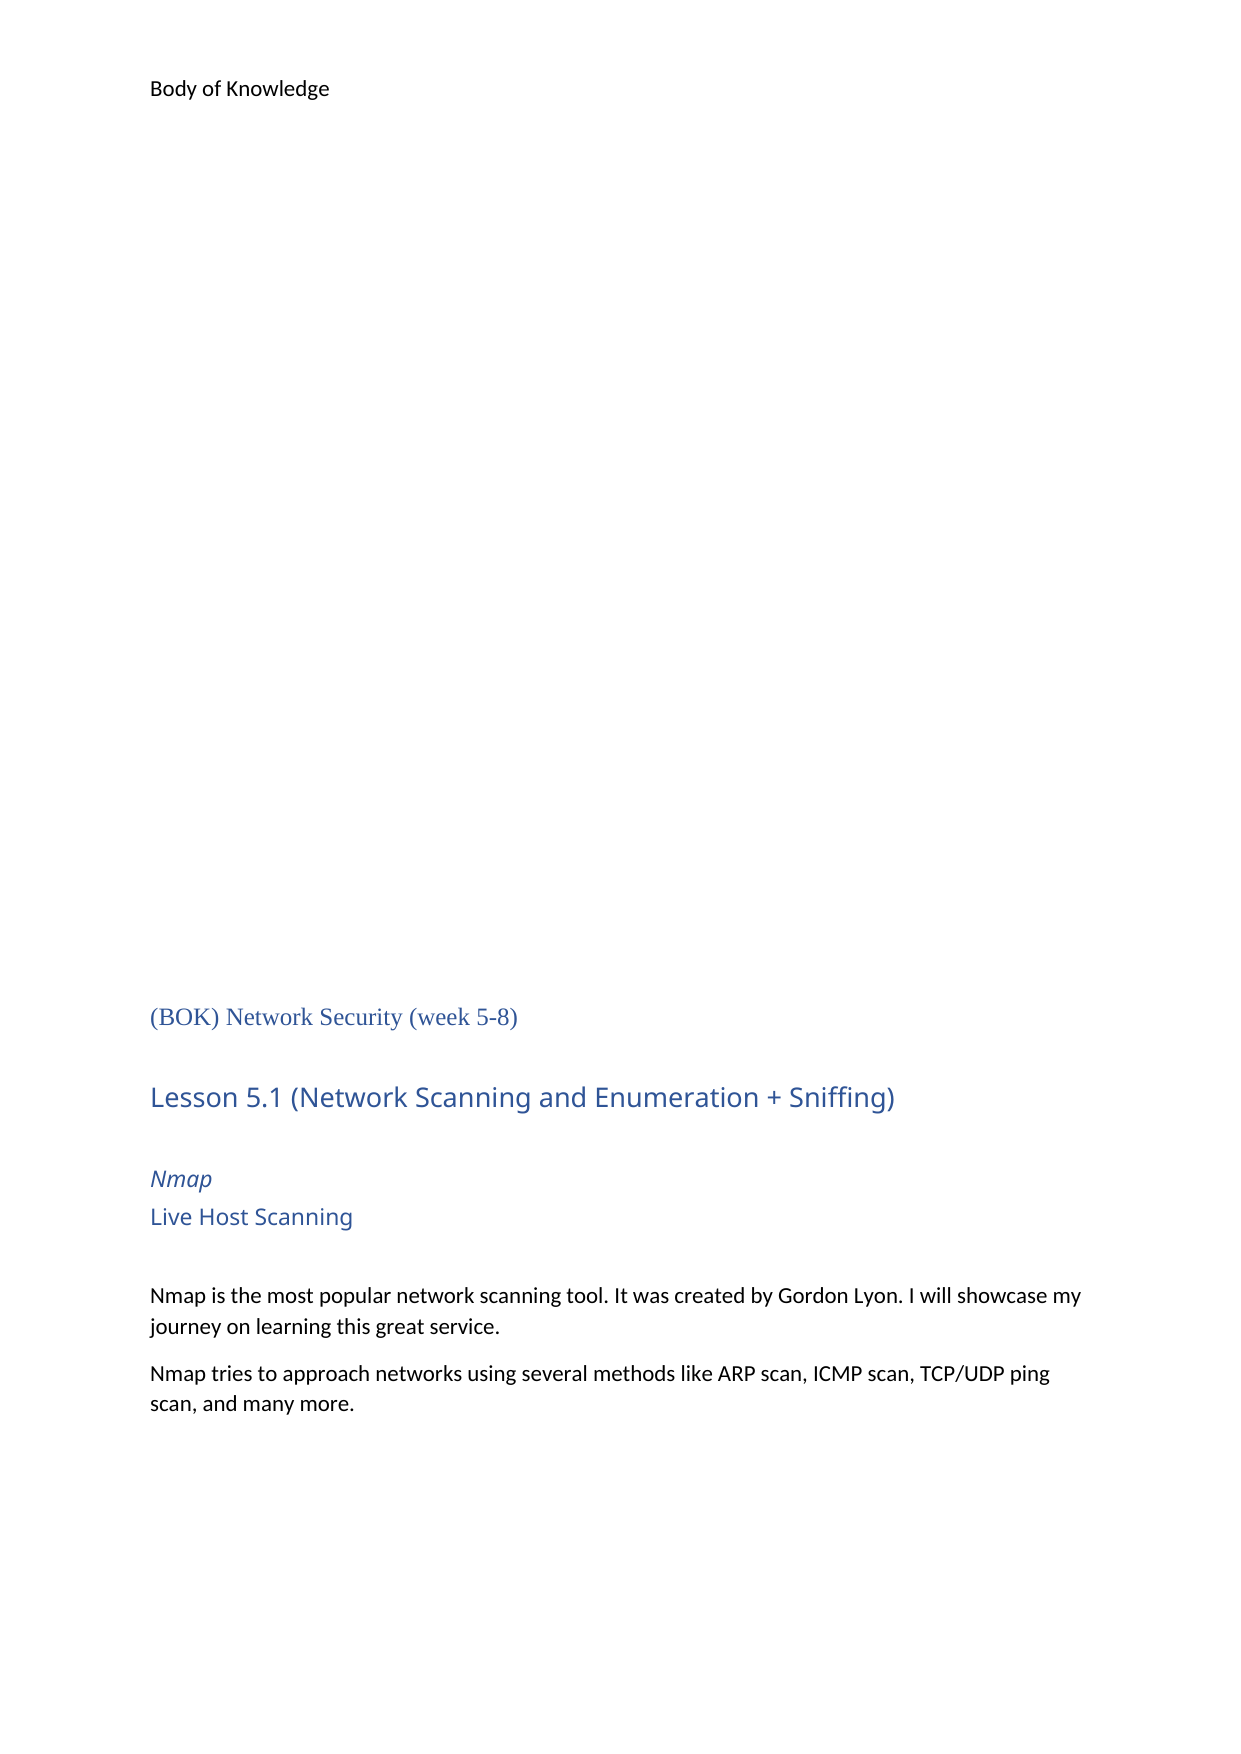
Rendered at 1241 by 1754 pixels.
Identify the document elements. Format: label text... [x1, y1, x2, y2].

subtitle Lesson 5.1 (Network Scanning and Enumeration + Sniffing) [150, 1078, 1090, 1115]
subtitle (BOK) Network Security (week 5-8) [150, 1002, 1090, 1031]
text Nmap tries to approach networks using several methods like ARP scan, ICMP scan, TCP/UDP ping scan, and many more. [150, 1359, 1090, 1417]
text Nmap is the most popular network scanning tool. It was created by Gordon Lyon. I will showcase my journey on learning this great service. [150, 1282, 1090, 1340]
subtitle Nmap [150, 1163, 1090, 1194]
subtitle Live Host Scanning [150, 1201, 1090, 1232]
